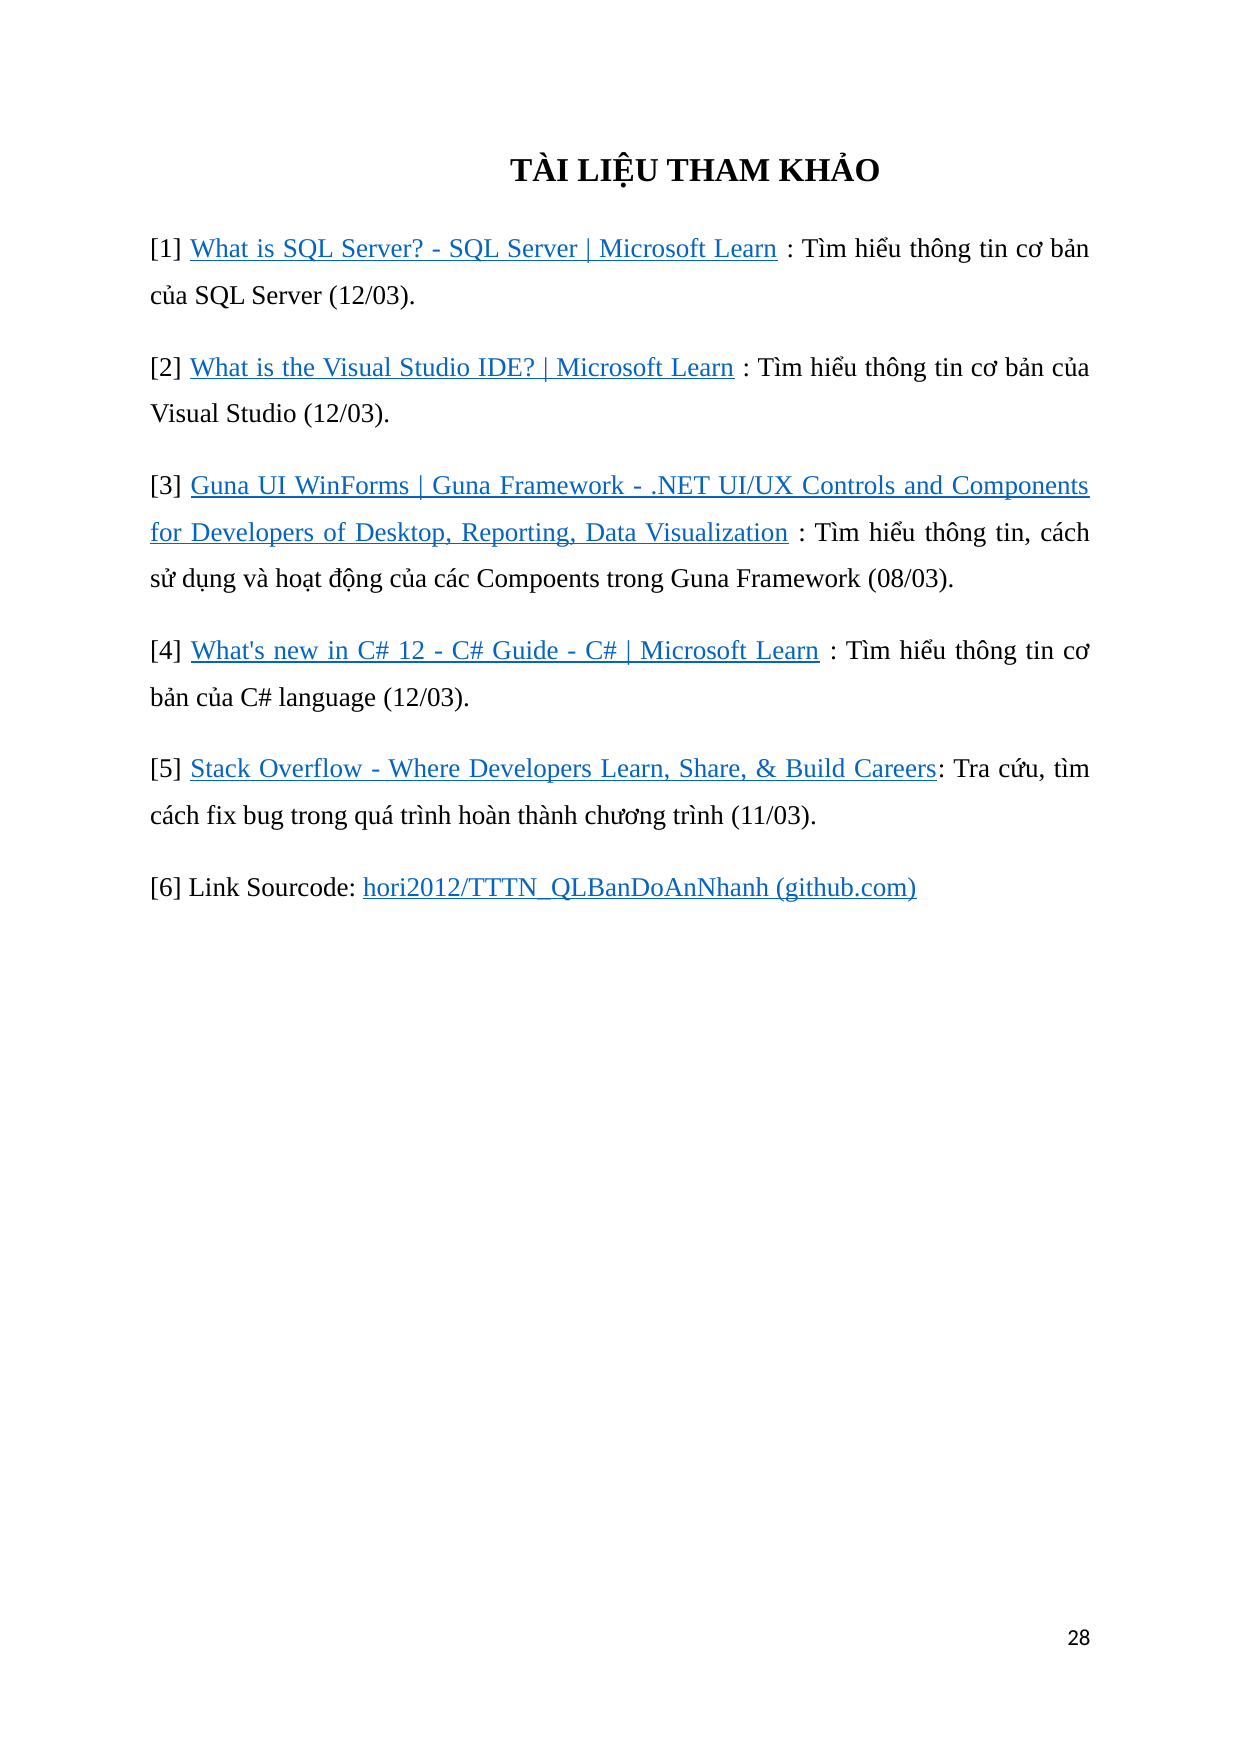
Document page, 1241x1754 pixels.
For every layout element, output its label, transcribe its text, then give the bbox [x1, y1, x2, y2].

text [2] What is the Visual Studio IDE? | Microsoft Learn : Tìm hiểu thông tin cơ bản của Visual Studio (12/03). [150, 351, 1090, 429]
text [4] What's new in C# 12 - C# Guide - C# | Microsoft Learn : Tìm hiểu thông tin cơ bản của C# language (12/03). [150, 634, 1090, 712]
text [1] What is SQL Server? - SQL Server | Microsoft Learn : Tìm hiểu thông tin cơ bản của SQL Server (12/03). [150, 232, 1090, 310]
text [3] Guna UI WinForms | Guna Framework - .NET UI/UX Controls and Components for Developers of Desktop, Reporting, Data Visualization : Tìm hiểu thông tin, cách sử dụng và hoạt động của các Compoents trong Guna Framework (08/03). [150, 469, 1090, 594]
text [6] Link Sourcode: hori2012/TTTN_QLBanDoAnNhanh (github.com) [150, 871, 1090, 902]
list TÀI LIỆU THAM KHẢO [300, 150, 1090, 188]
text [5] Stack Overflow - Where Developers Learn, Share, & Build Careers: Tra cứu, tìm cách fix bug trong quá trình hoàn thành chương trình (11/03). [150, 752, 1090, 830]
